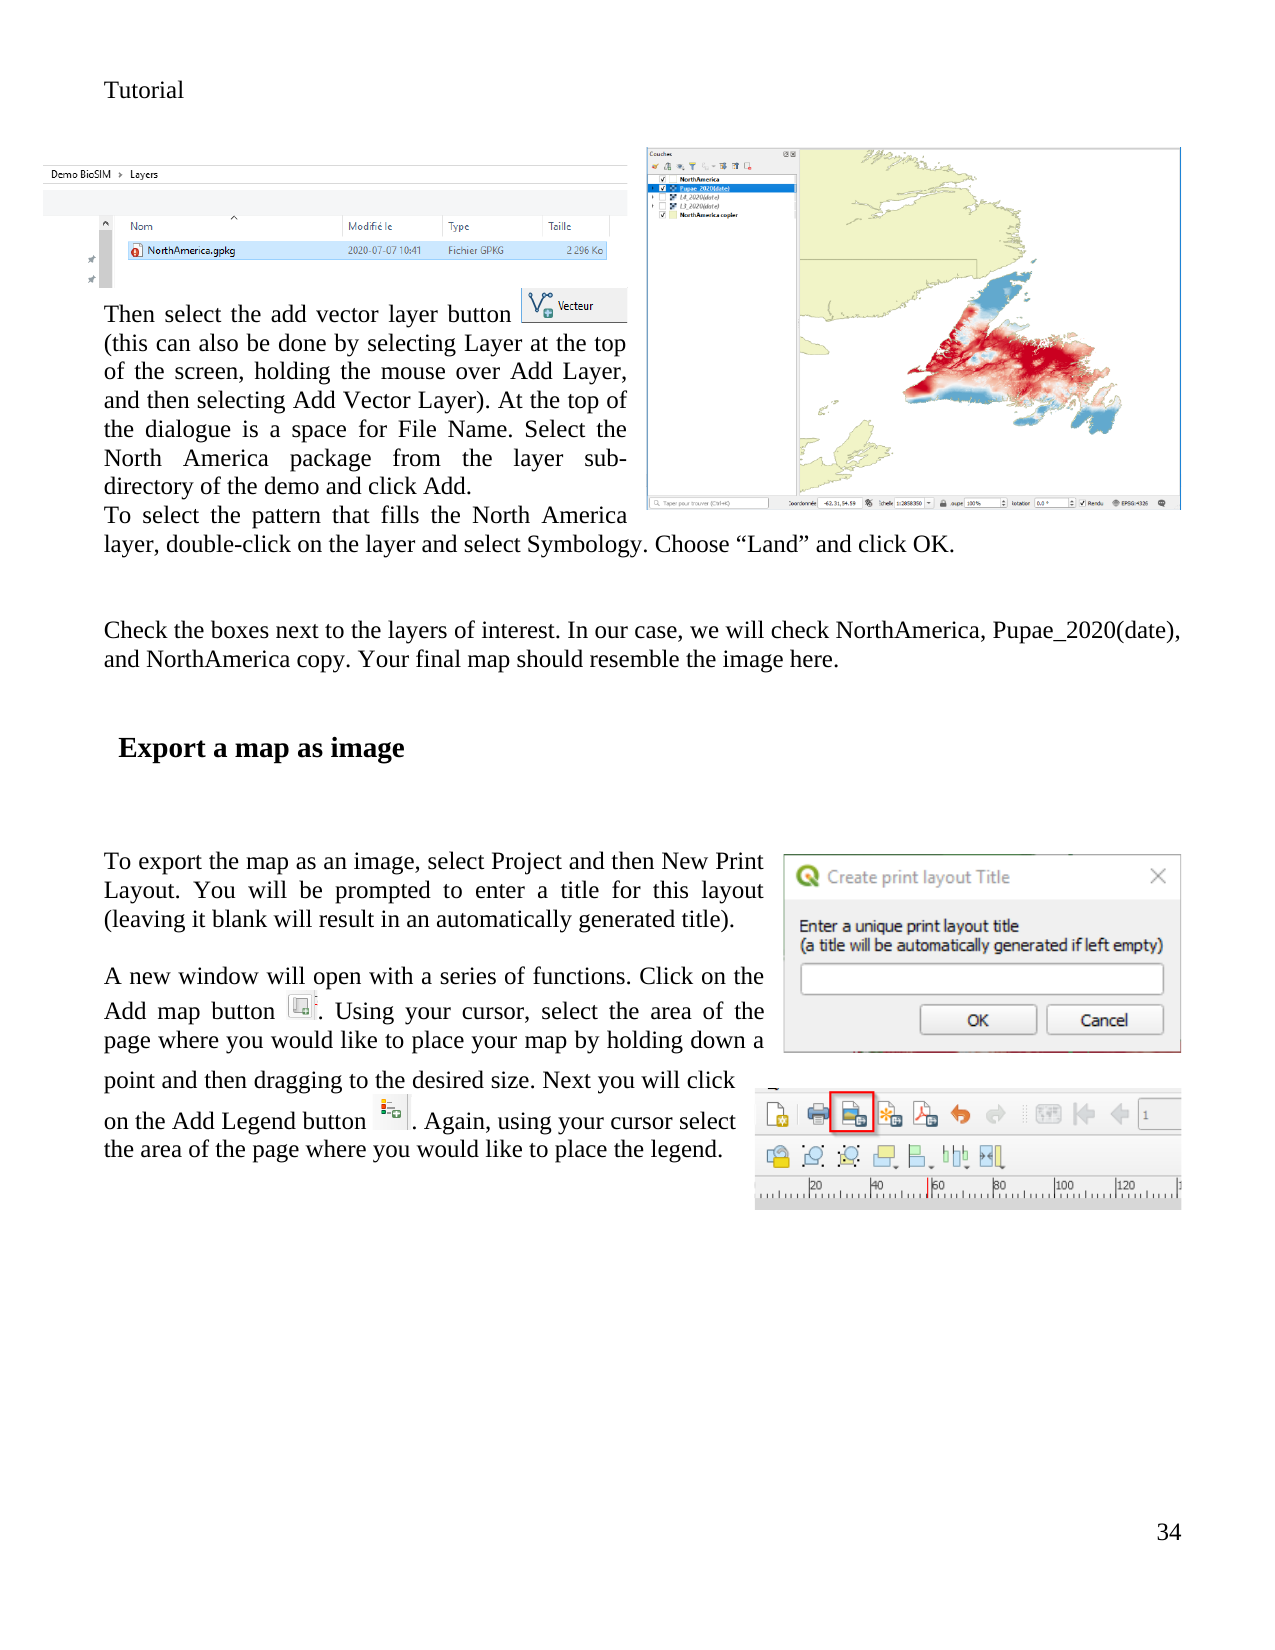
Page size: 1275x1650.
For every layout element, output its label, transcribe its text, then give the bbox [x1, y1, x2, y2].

picture [372, 1094, 412, 1130]
picture [286, 990, 318, 1020]
picture [754, 1088, 1182, 1210]
picture [783, 854, 1182, 1053]
text To export the map as an image, select Project and then New Print Layout. You will be prompted to enter a title for this layout (leaving it blank will result in an automatically generated title). [103, 846, 1181, 932]
subtitle Export a map as image [118, 730, 1181, 764]
text A new window will open with a series of functions. Click on the Add map button . Using your cursor, select the area of the page where you would like to place your map by holding down a point and then dragging to the desired size. Next you will click on the Add Legend button . Again, using your cursor select the area of the page where you would like to place the legend. [103, 961, 1181, 1163]
picture [646, 147, 1182, 510]
text To select the pattern that fills the North America layer, double-click on the layer and select Symbology. Choose “Land” and click OK. [103, 500, 1181, 558]
picture [43, 149, 628, 323]
text Check the boxes next to the layers of interest. In our case, we will check NorthAmerica, Pupae_2020(date), and NorthAmerica copy. Your final map should resemble the image here. [103, 615, 1181, 673]
